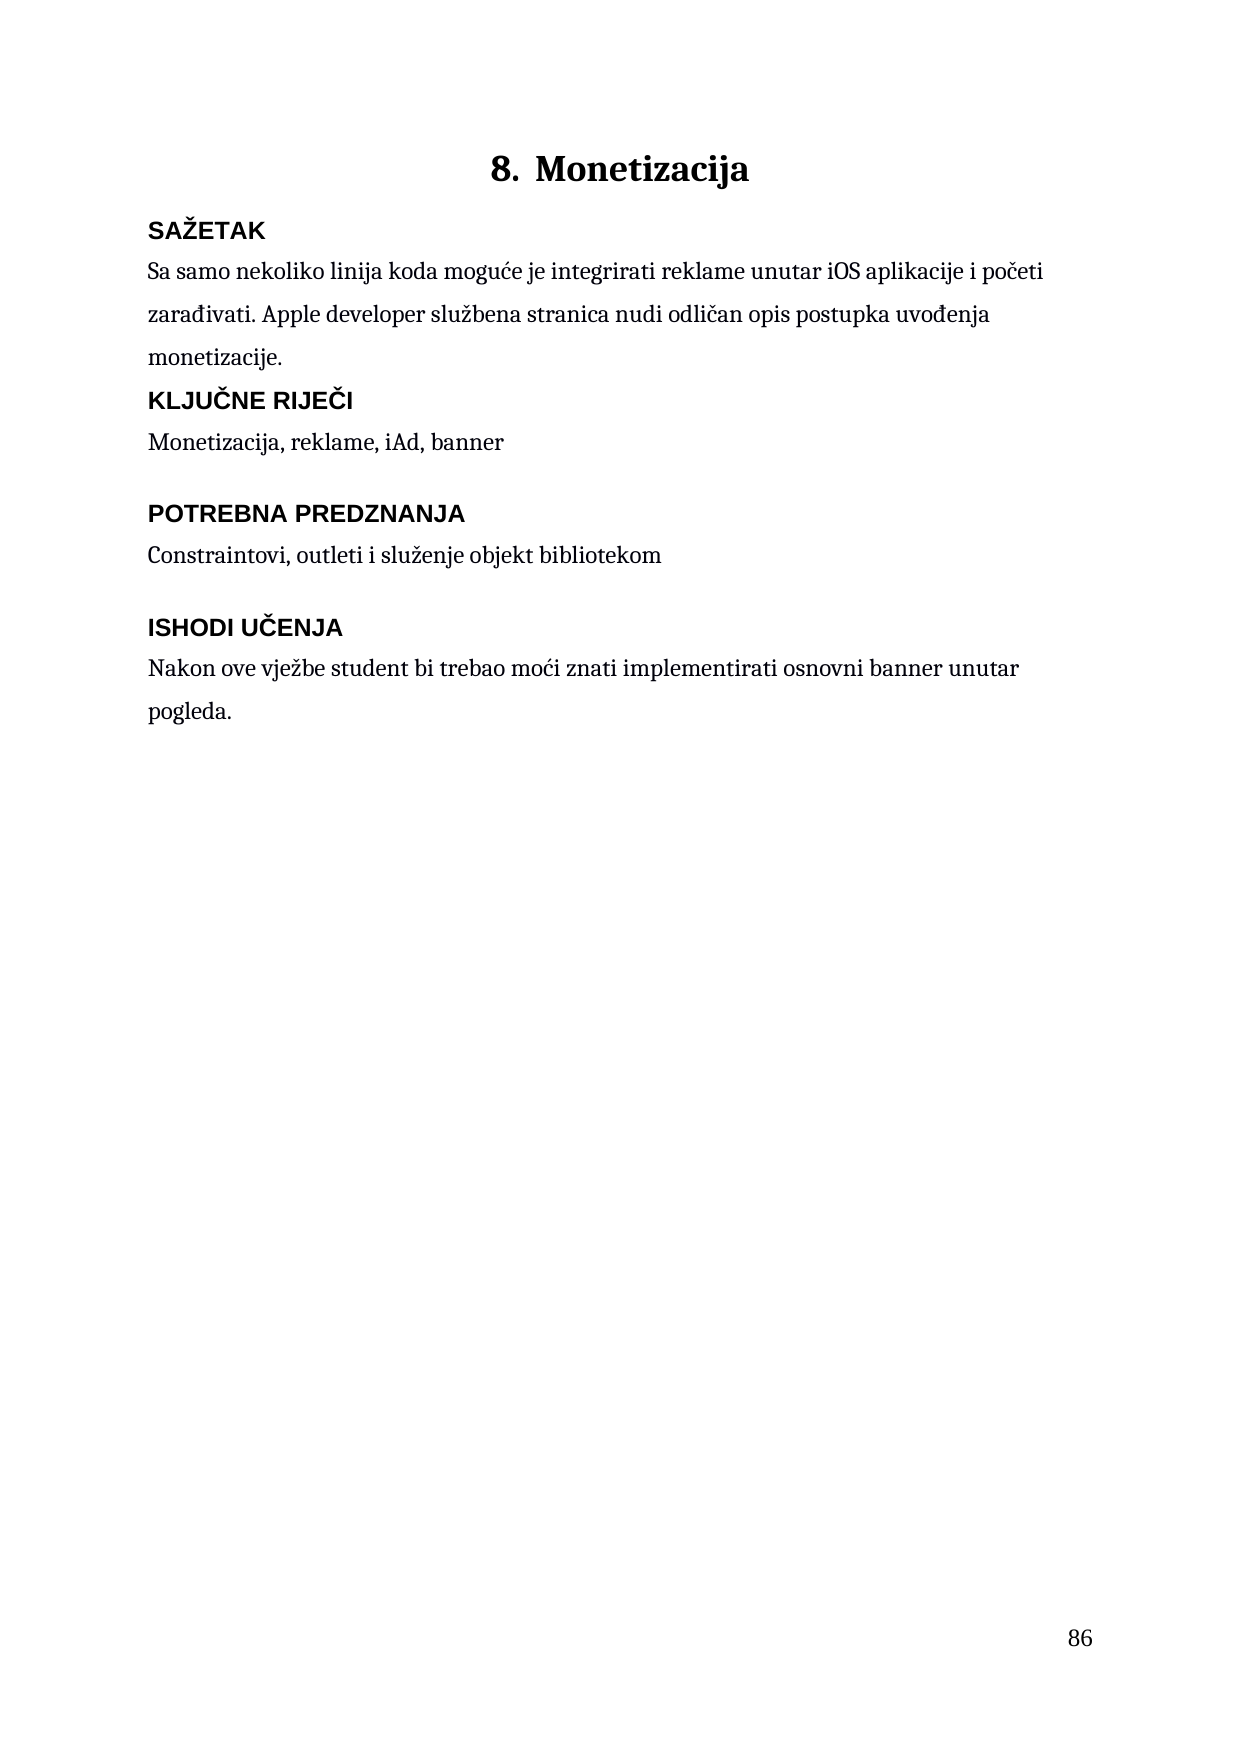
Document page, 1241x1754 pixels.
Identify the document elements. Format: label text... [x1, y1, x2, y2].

text Monetizacija [148, 148, 1093, 191]
text Constraintovi, outleti i služenje objekt bibliotekom [148, 541, 1093, 569]
text SAŽETAK [148, 216, 1093, 244]
text Nakon ove vježbe student bi trebao moći znati implementirati osnovni banner unutar pogleda. [148, 654, 1093, 726]
text Sa samo nekoliko linija koda moguće je integrirati reklame unutar iOS aplikacije i početi zarađivati. Apple developer službena stranica nudi odličan opis postupka uvođenja monetizacije. [148, 257, 1093, 372]
text ISHODI UČENJA [148, 613, 1093, 641]
text POTREBNA PREDZNANJA [148, 499, 1093, 528]
text KLJUČNE RIJEČI [148, 386, 1093, 415]
text Monetizacija, reklame, iAd, banner [148, 428, 1093, 456]
